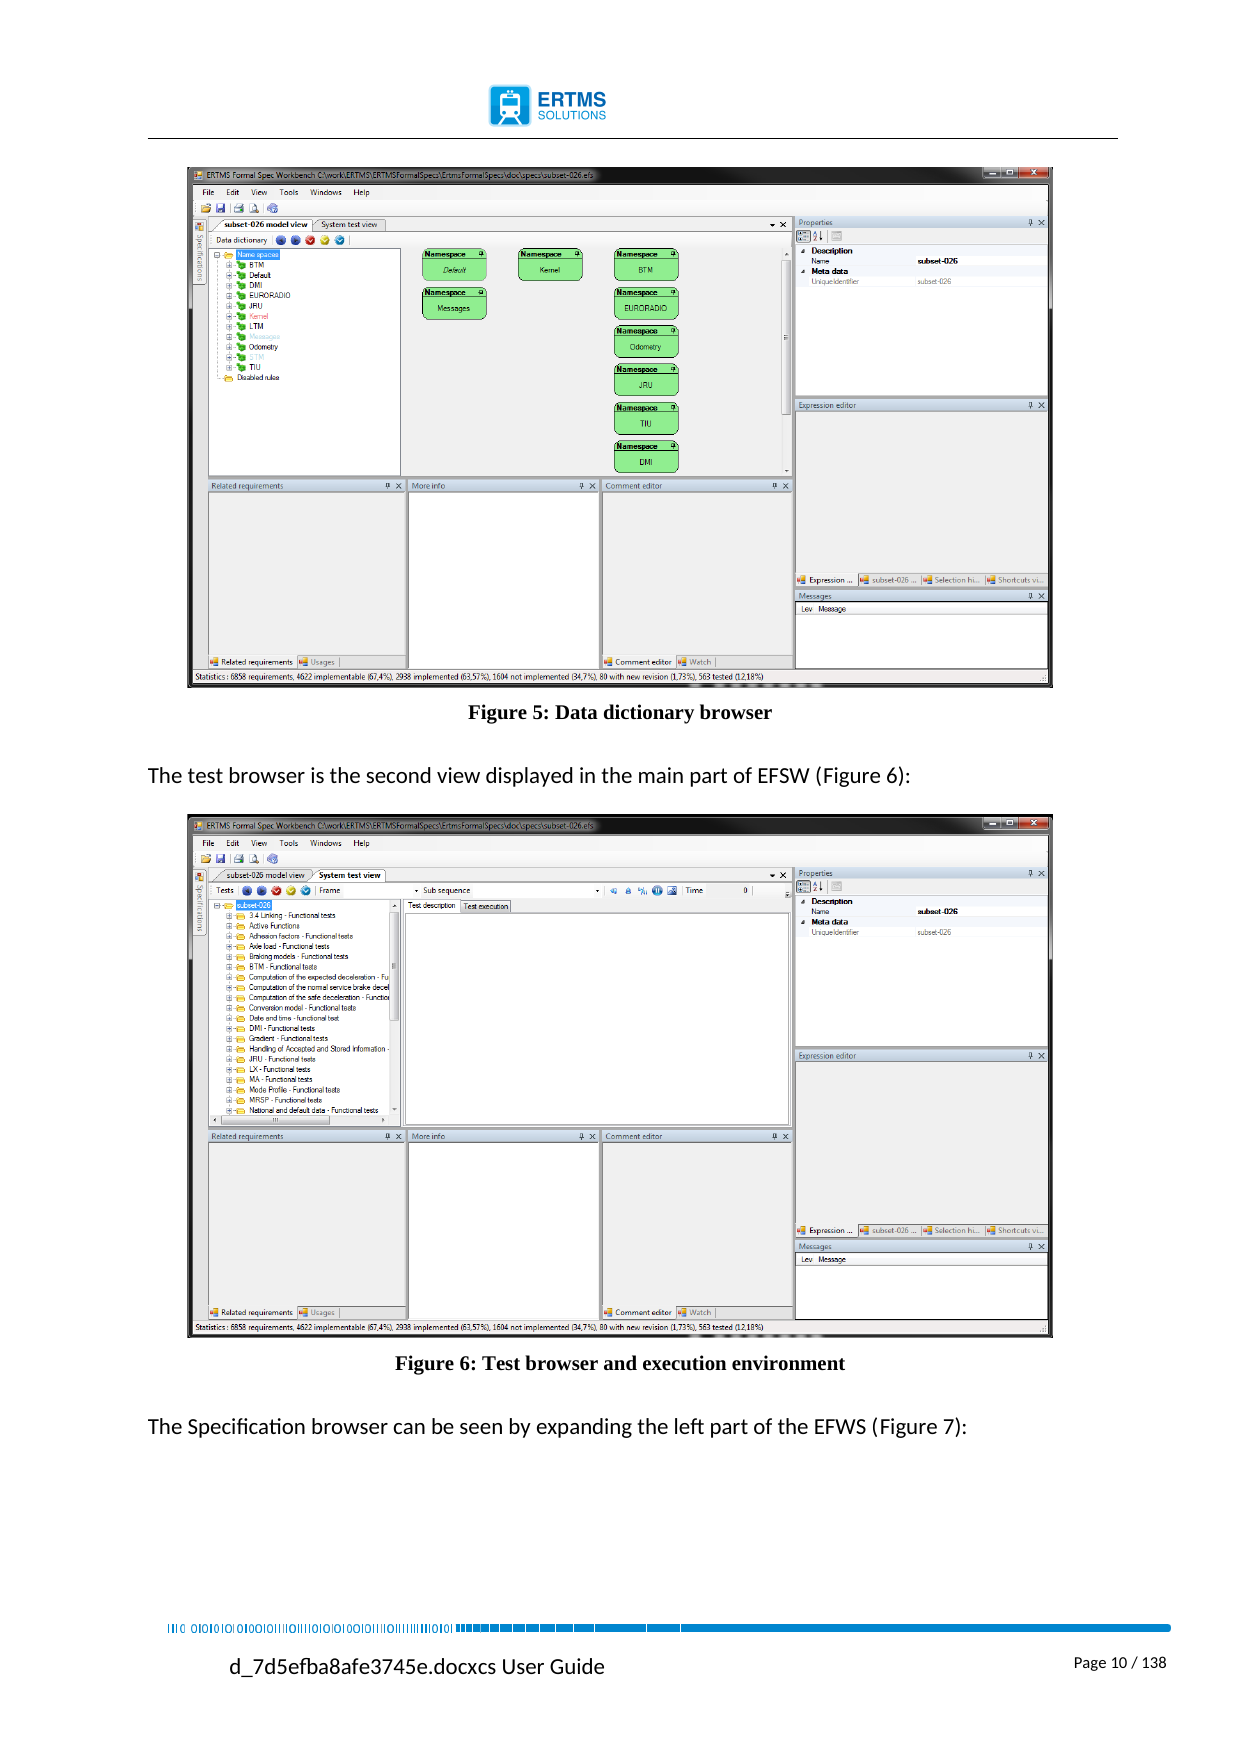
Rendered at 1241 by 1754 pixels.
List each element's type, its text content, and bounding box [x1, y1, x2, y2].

text The test browser is the second view displayed in the main part of EFSW (Figure 6): [148, 761, 1093, 789]
picture [167, 1624, 1171, 1633]
text Figure 6: Test browser and execution environment [148, 1350, 1093, 1374]
text Figure 5: Data dictionary browser [148, 700, 1093, 724]
picture [187, 167, 1053, 688]
picture [187, 814, 1053, 1338]
picture [477, 73, 617, 138]
text The Specification browser can be seen by expanding the left part of the EFWS (Figure 7): [148, 1412, 1093, 1440]
